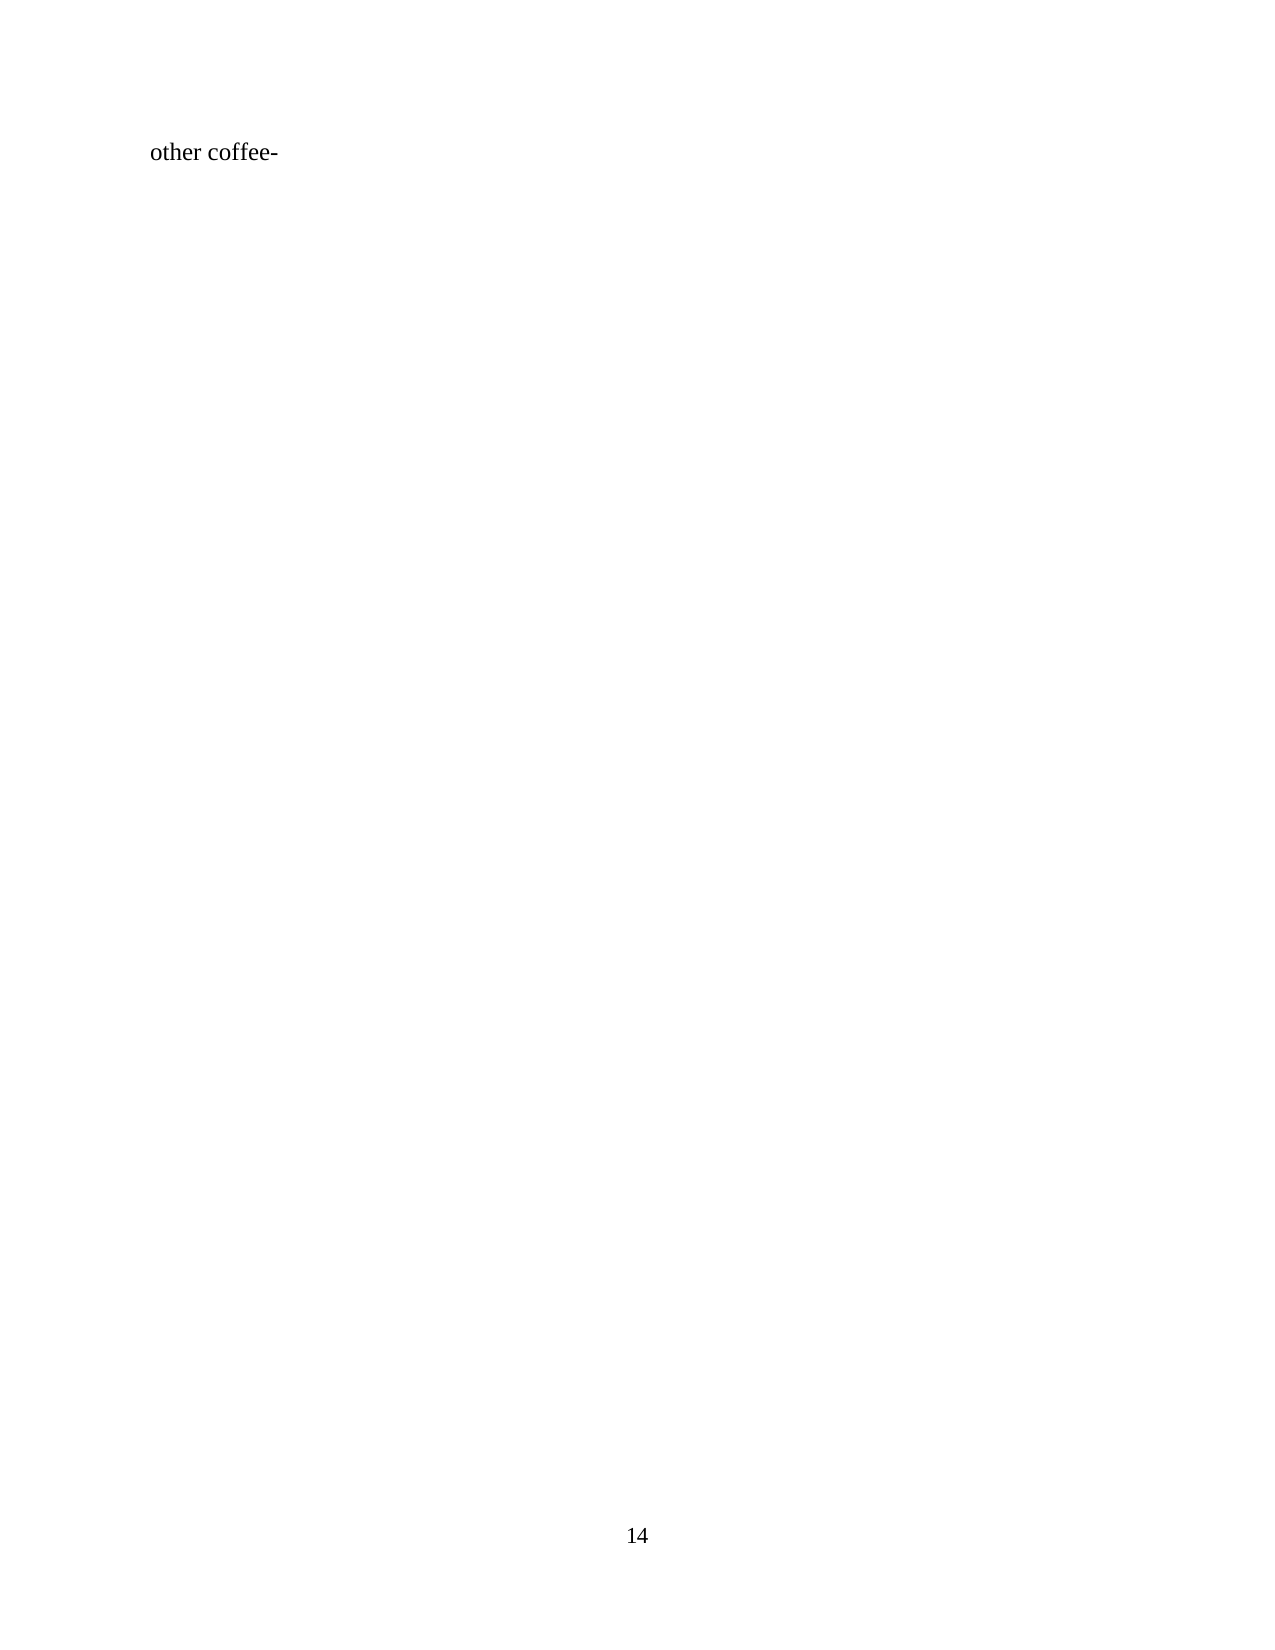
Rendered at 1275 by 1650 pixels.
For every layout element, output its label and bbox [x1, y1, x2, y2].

text [150, 137, 1163, 166]
